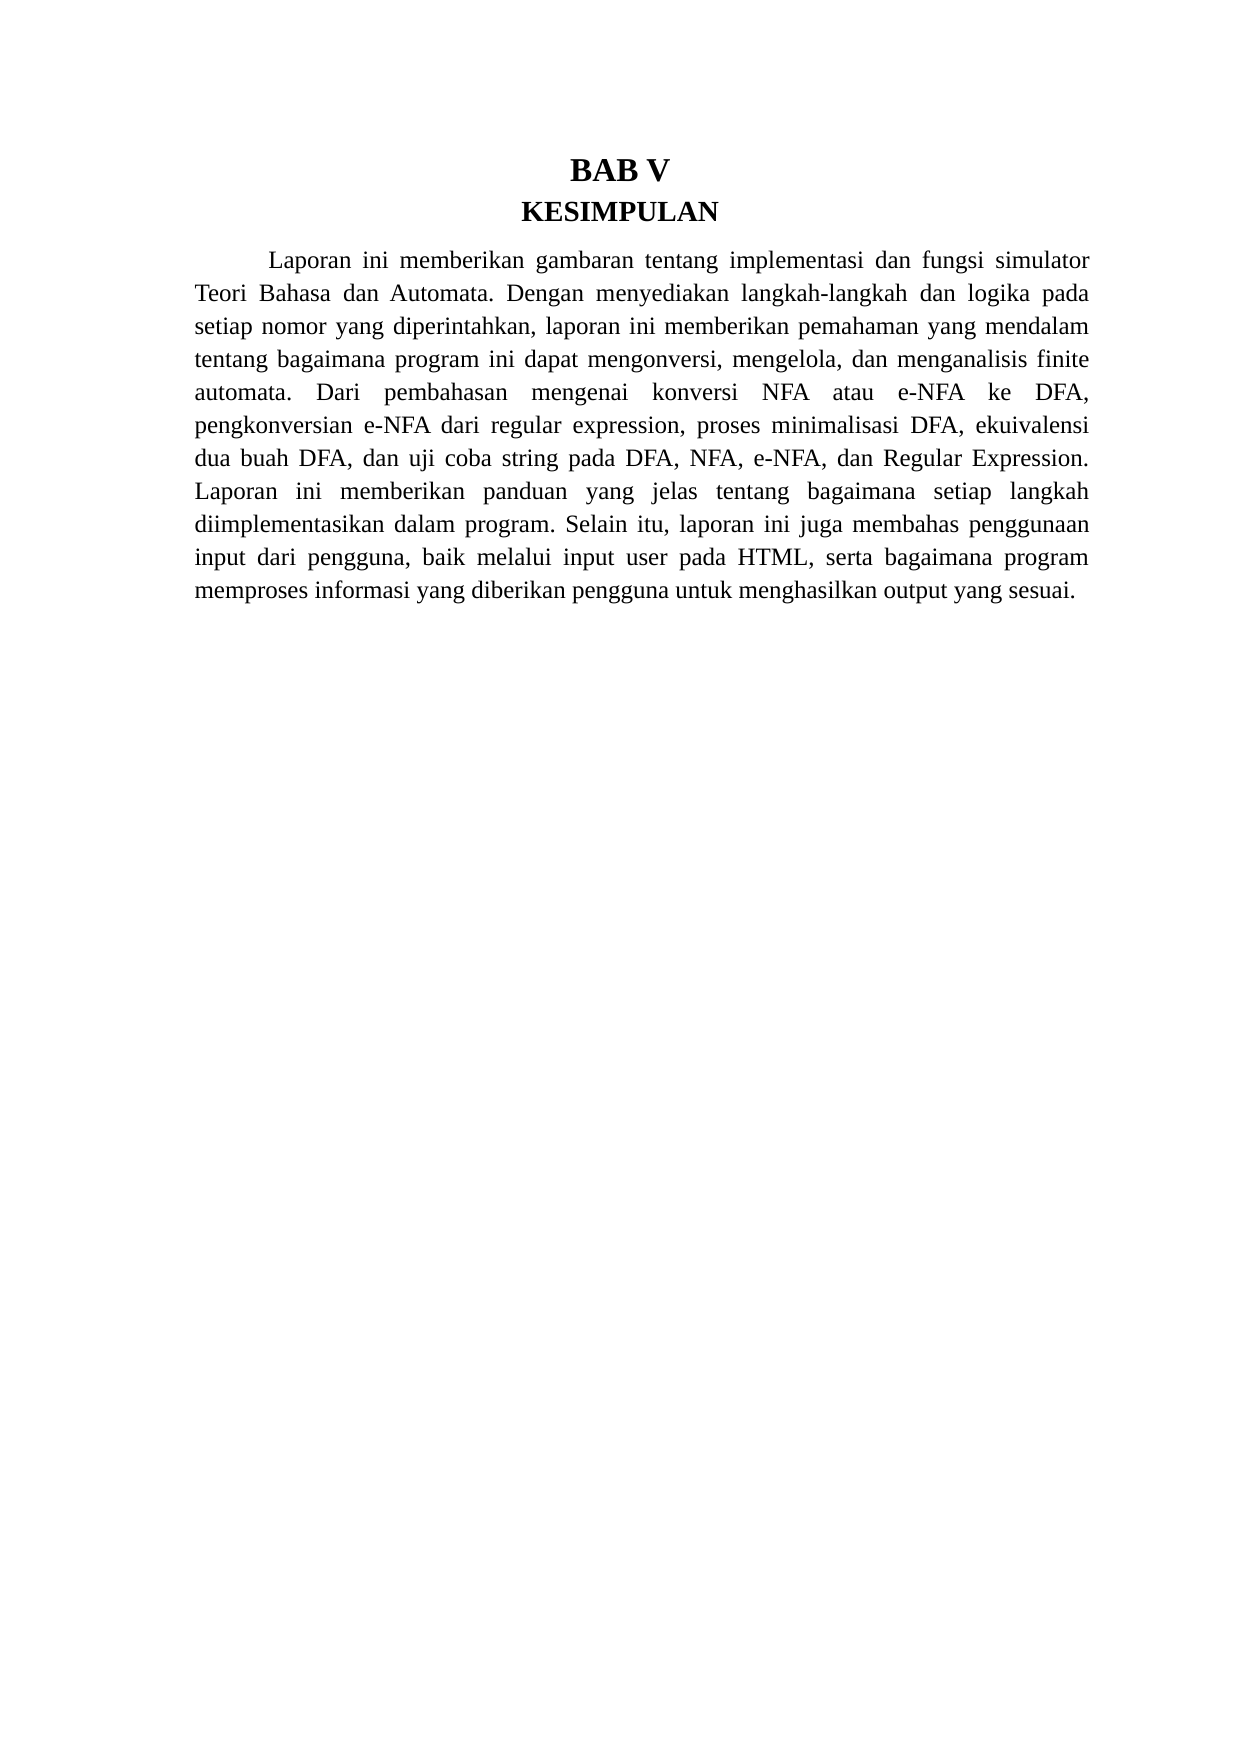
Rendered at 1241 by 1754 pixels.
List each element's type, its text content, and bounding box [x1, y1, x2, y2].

text KESIMPULAN [150, 194, 1090, 228]
subtitle BAB V [150, 150, 1090, 188]
list Laporan ini memberikan gambaran tentang implementasi dan fungsi simulator Teori Bahasa dan Automata. Dengan menyediakan langkah-langkah dan logika pada setiap nomor yang diperintahkan, laporan ini memberikan pemahaman yang mendalam tentang bagaimana program ini dapat mengonversi, mengelola, dan menganalisis finite automata. Dari pembahasan mengenai konversi NFA atau e-NFA ke DFA, pengkonversian e-NFA dari regular expression, proses minimalisasi DFA, ekuivalensi dua buah DFA, dan uji coba string pada DFA, NFA, e-NFA, dan Regular Expression. Laporan ini memberikan panduan yang jelas tentang bagaimana setiap langkah diimplementasikan dalam program. Selain itu, laporan ini juga membahas penggunaan input dari pengguna, baik melalui input user pada HTML, serta bagaimana program memproses informasi yang diberikan pengguna untuk menghasilkan output yang sesuai. [194, 245, 1090, 604]
